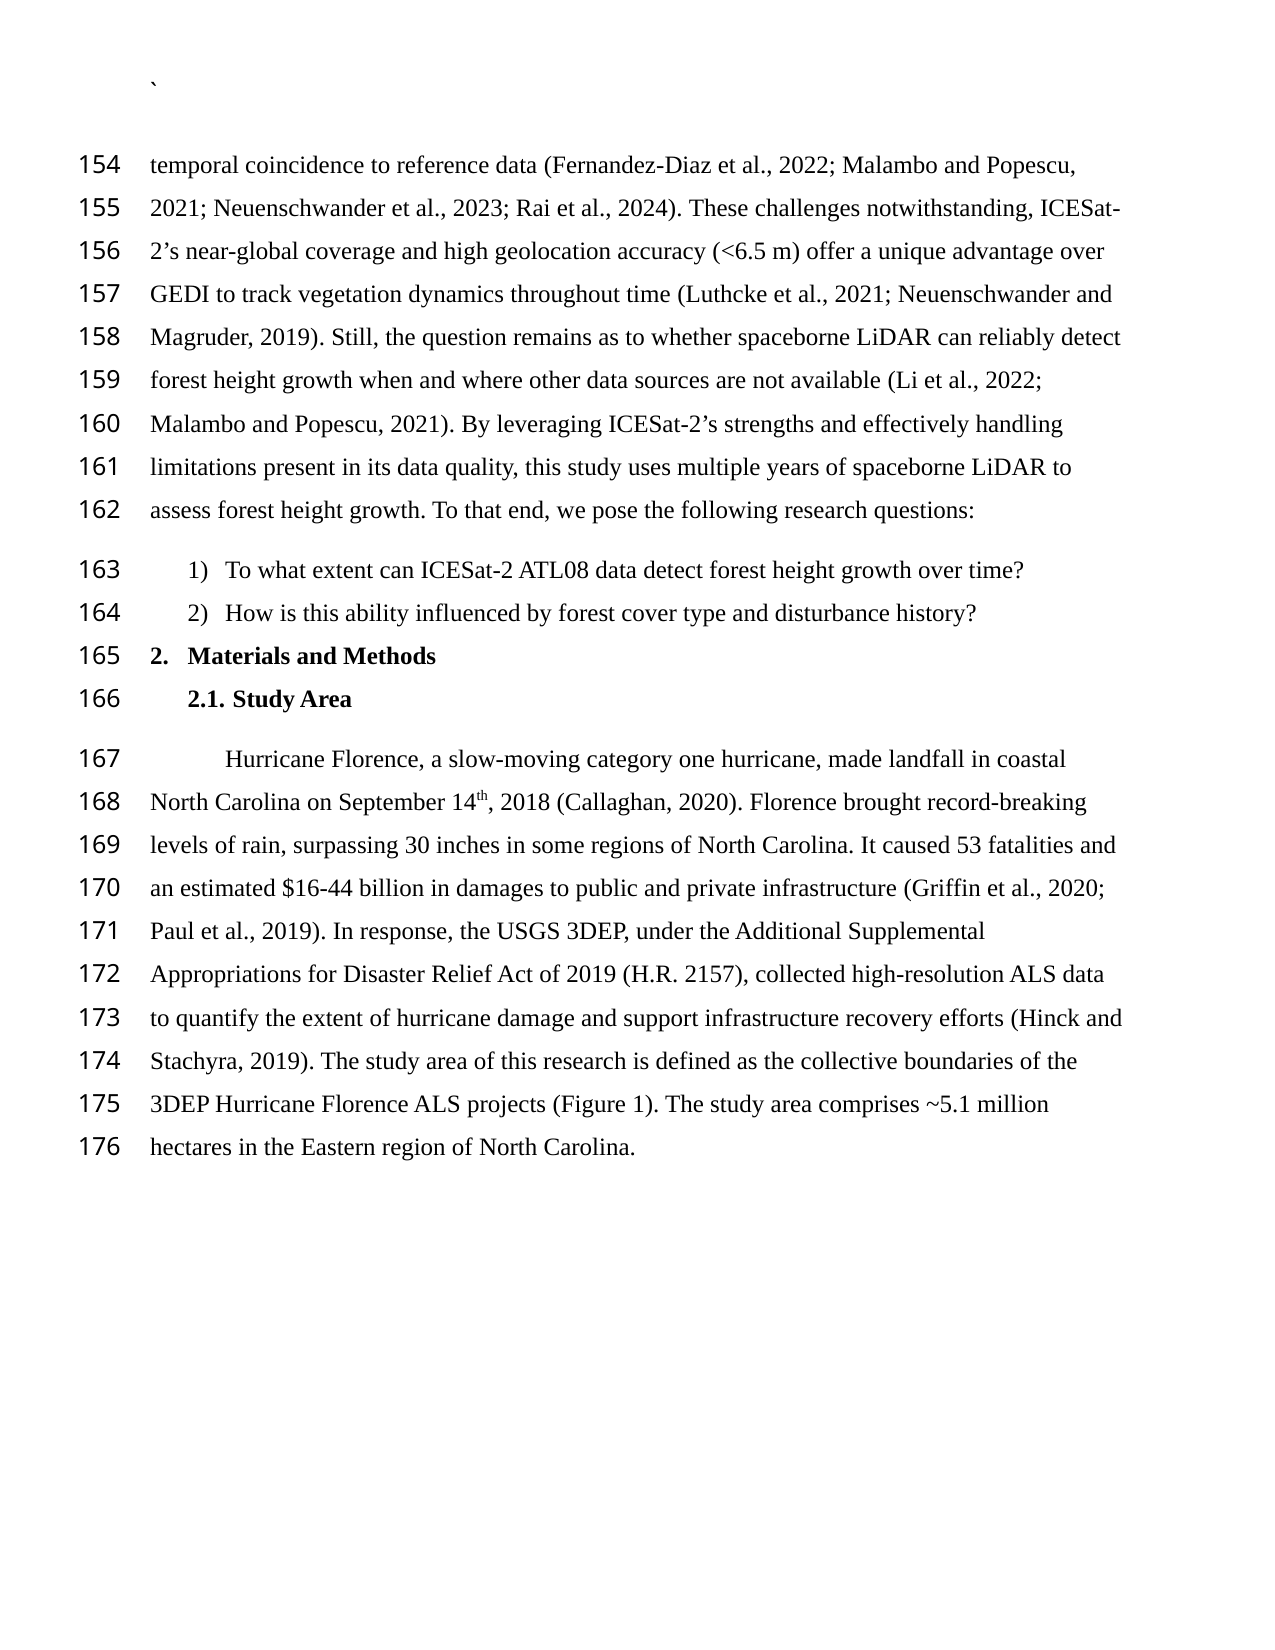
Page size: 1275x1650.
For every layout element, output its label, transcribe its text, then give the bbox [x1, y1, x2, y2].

list How is this ability influenced by forest cover type and disturbance history? [187, 598, 1125, 627]
list Study Area [187, 684, 1125, 713]
list To what extent can ICESat-2 ATL08 data detect forest height growth over time? [187, 555, 1125, 583]
list Materials and Methods [150, 641, 1125, 670]
text Hurricane Florence, a slow-moving category one hurricane, made landfall in coastal North Carolina on September 14th, 2018 (Callaghan, 2020). Florence brought record-breaking levels of rain, surpassing 30 inches in some regions of North Carolina. It caused 53 fatalities and an estimated $16-44 billion in damages to public and private infrastructure (Griffin et al., 2020; Paul et al., 2019). In response, the USGS 3DEP, under the Additional Supplemental Appropriations for Disaster Relief Act of 2019 (H.R. 2157), collected high-resolution ALS data to quantify the extent of hurricane damage and support infrastructure recovery efforts (Hinck and Stachyra, 2019). The study area of this research is defined as the collective boundaries of the 3DEP Hurricane Florence ALS projects (Figure 1). The study area comprises ~5.1 million hectares in the Eastern region of North Carolina. [150, 744, 1125, 1161]
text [150, 150, 1125, 524]
